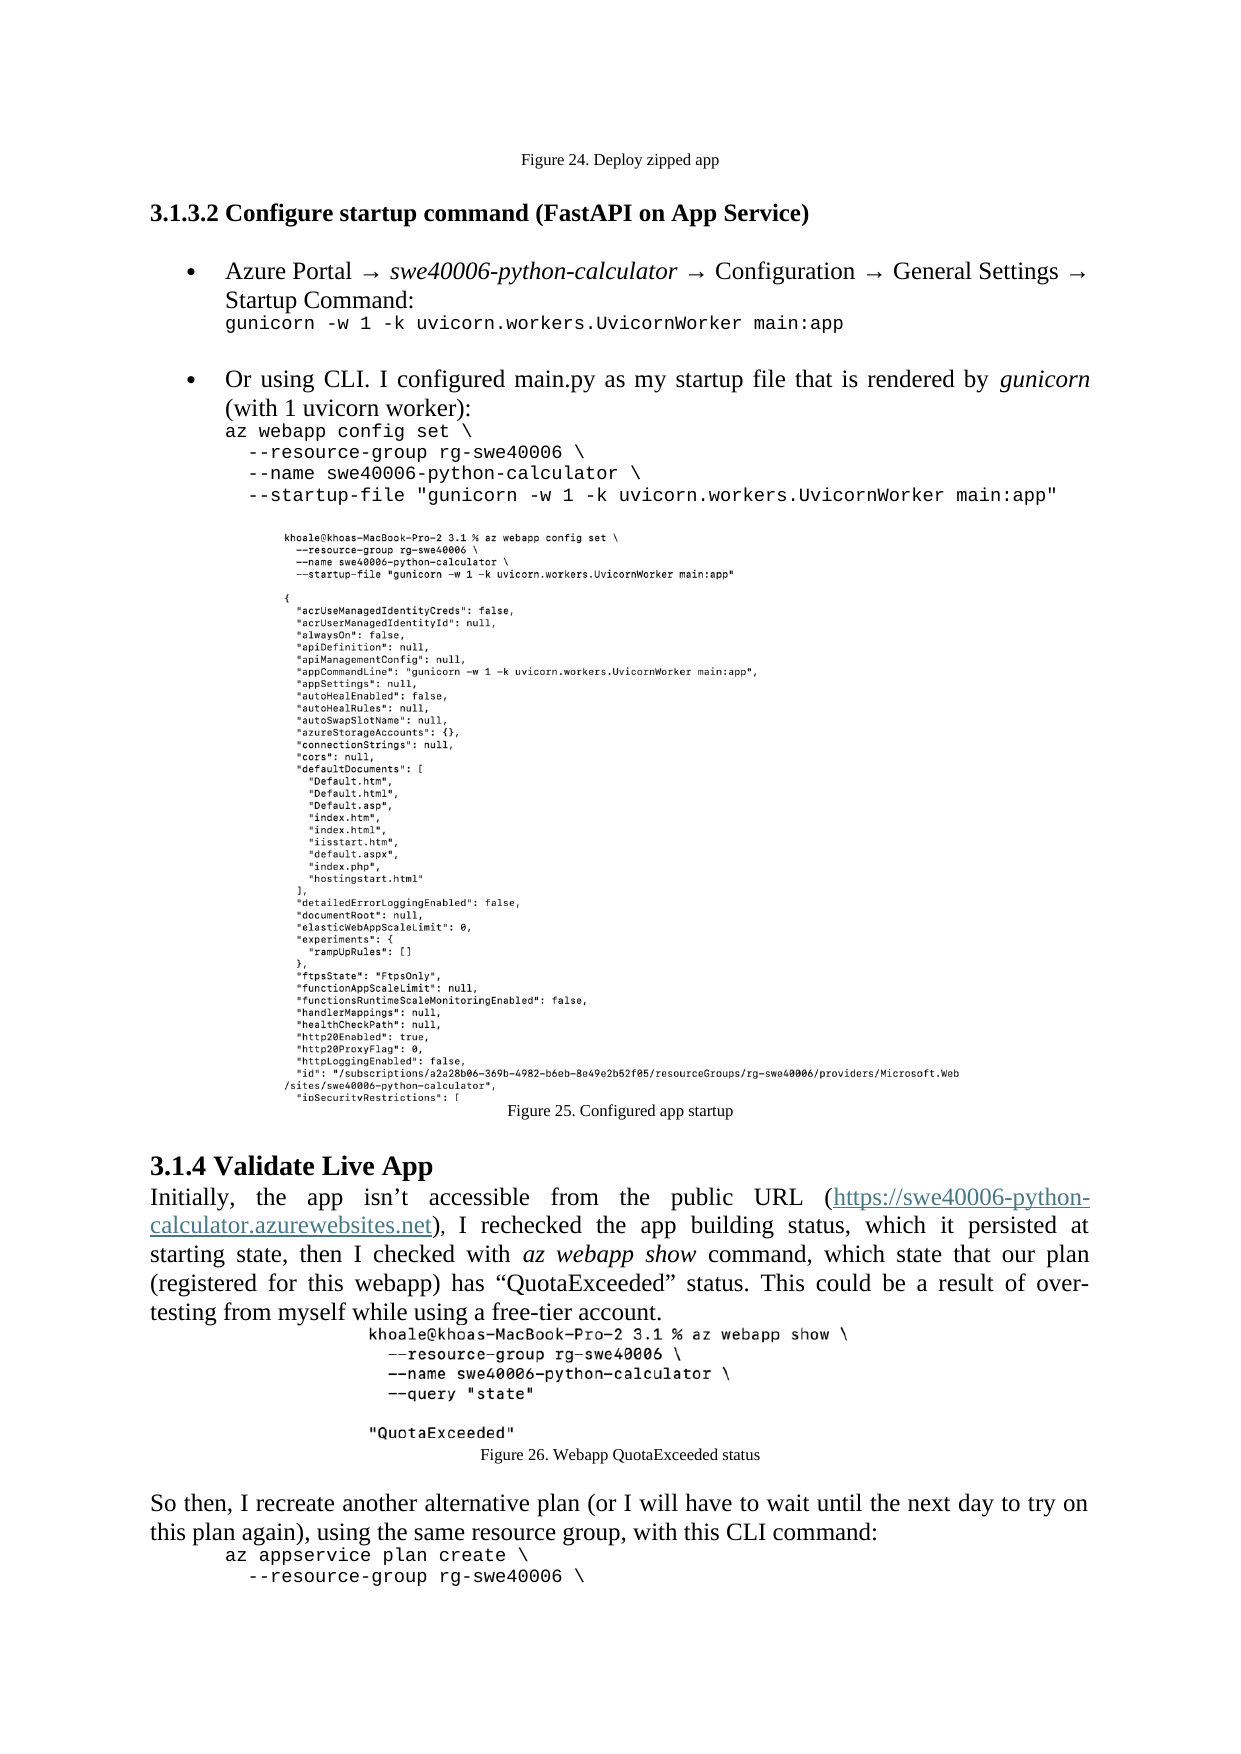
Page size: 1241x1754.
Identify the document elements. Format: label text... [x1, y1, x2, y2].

text So then, I recreate another alternative plan (or I will have to wait until the next day to try on this plan again), using the same resource group, with this CLI command: [150, 1488, 1090, 1546]
list Azure Portal → swe40006-python-calculator → Configuration → General Settings → Startup Command: [187, 256, 1090, 314]
text Figure 24. Deploy zipped app [150, 150, 1090, 169]
text Initially, the app isn’t accessible from the public URL (https://swe40006-python-calculator.azurewebsites.net), I rechecked the app building status, which it persisted at starting state, then I checked with az webapp show command, which state that our plan (registered for this webapp) has “QuotaExceeded” status. This could be a result of over-testing from myself while using a free-tier account. [150, 1182, 1090, 1325]
picture [280, 531, 961, 1101]
text --resource-group rg-swe40006 \ [225, 1567, 1090, 1588]
text Figure 25. Configured app startup [150, 1101, 1090, 1120]
text Figure 26. Webapp QuotaExceeded status [150, 1444, 1090, 1463]
text az appservice plan create \ [225, 1546, 1090, 1567]
text --startup-file "gunicorn -w 1 -k uvicorn.workers.UvicornWorker main:app" [225, 485, 1090, 507]
text az webapp config set \ [225, 422, 1090, 443]
picture [362, 1325, 878, 1445]
text 3.1.3.2 Configure startup command (FastAPI on App Service) [150, 198, 1090, 227]
list Or using CLI. I configured main.py as my startup file that is rendered by gunicorn (with 1 uvicorn worker): [187, 364, 1090, 422]
text --resource-group rg-swe40006 \ [225, 443, 1090, 464]
text gunicorn -w 1 -k uvicorn.workers.UvicornWorker main:app [225, 314, 1090, 335]
text --name swe40006-python-calculator \ [225, 464, 1090, 485]
text 3.1.4 Validate Live App [150, 1149, 1090, 1182]
